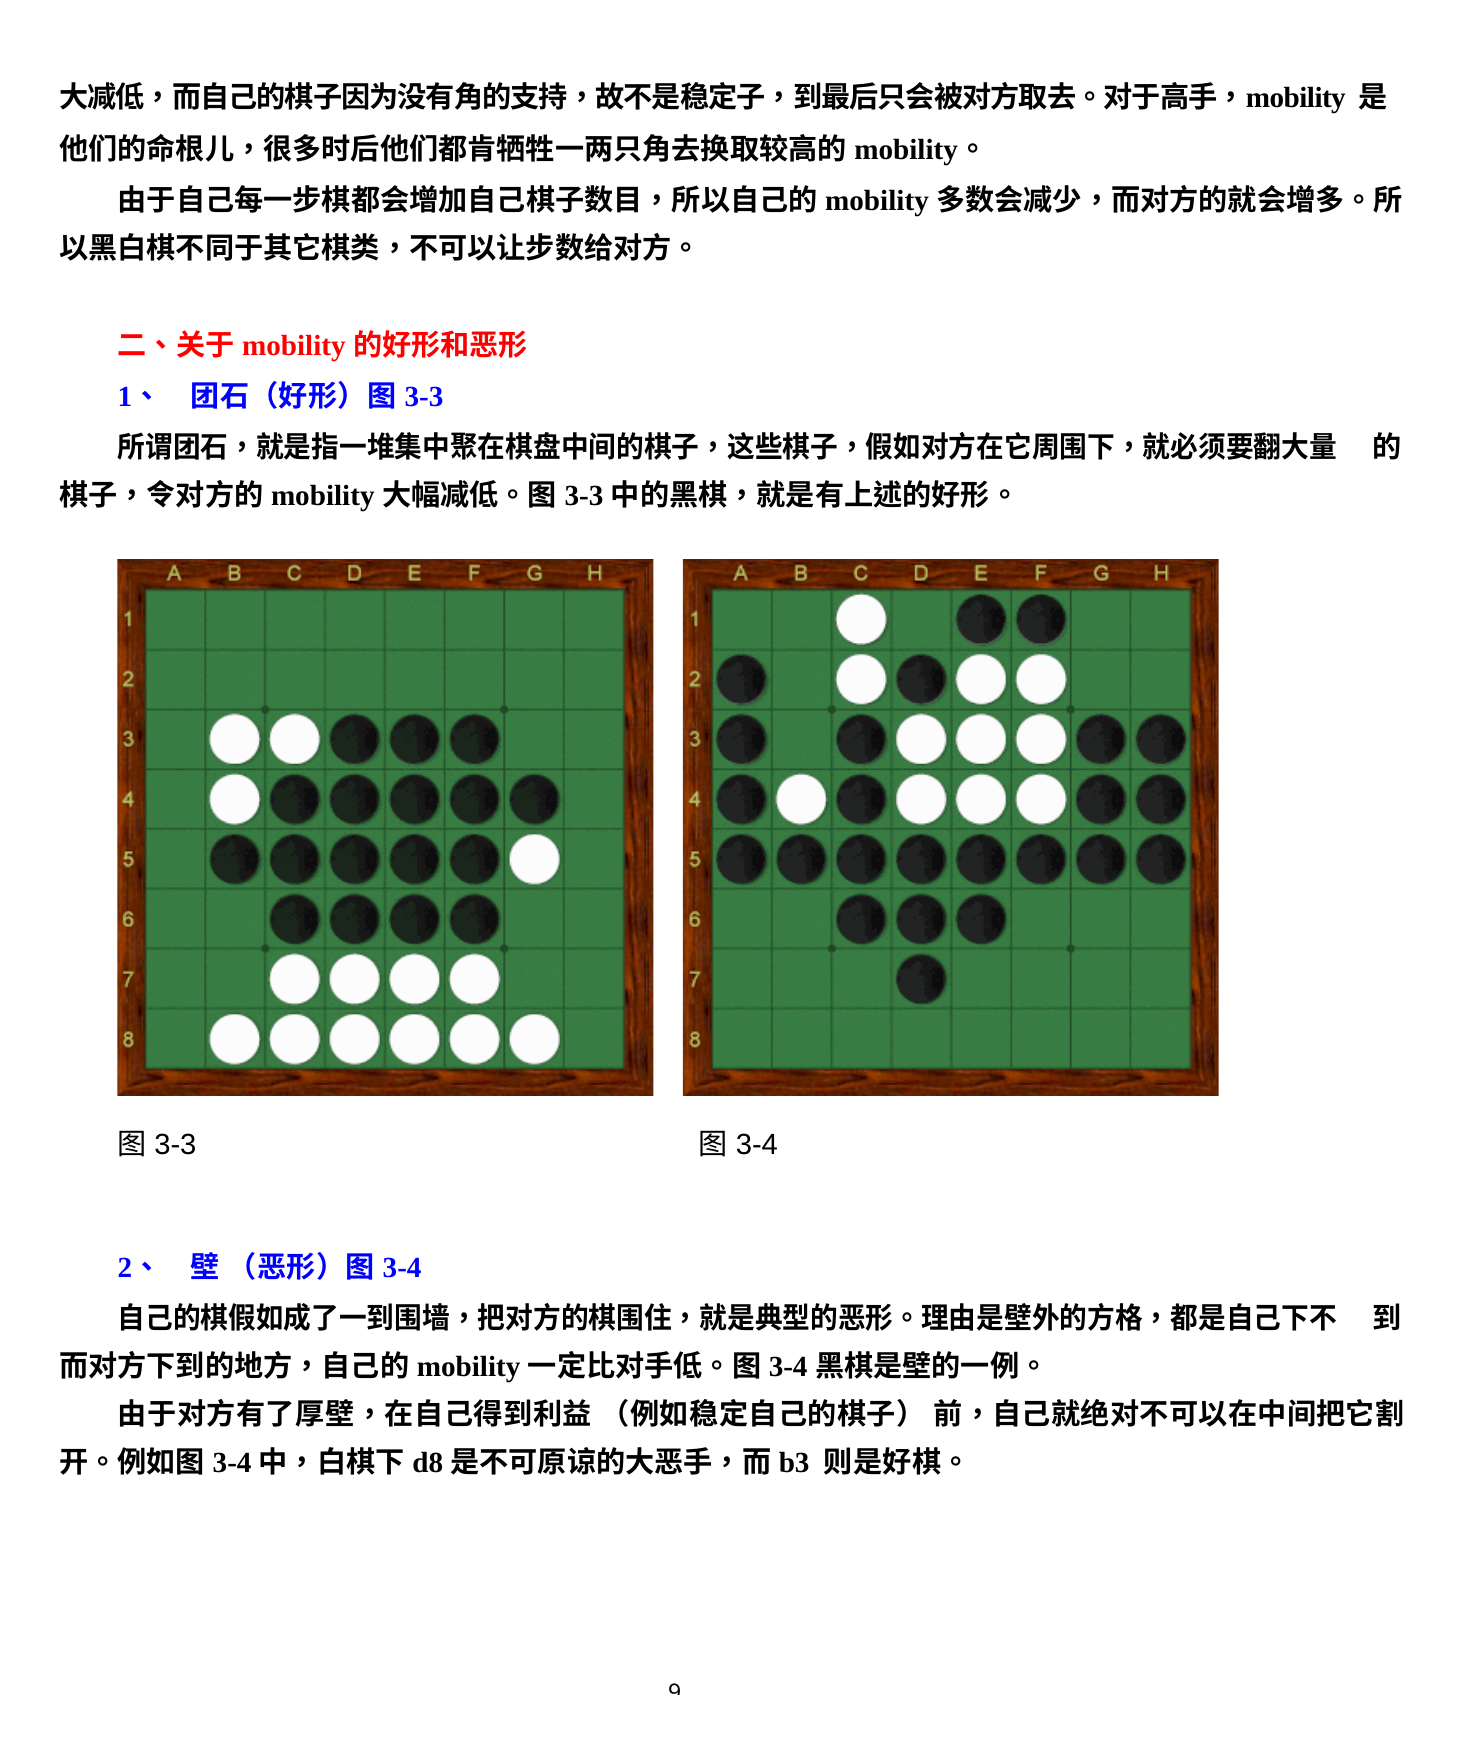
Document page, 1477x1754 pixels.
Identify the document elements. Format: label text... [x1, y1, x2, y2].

text 由于自己每一步棋都会增加自己棋子数目，所以自己的 mobility 多数会减少，而对方的就会增多。所以黑白棋不同于其它棋类，不可以让步数给对方。 [59, 179, 1417, 267]
text 大减低，而自己的棋子因为没有角的支持，故不是稳定子，到最后只会被对方取去。对于高手，mobility 是 [59, 69, 1443, 117]
picture [682, 559, 1219, 1096]
text 自己的棋假如成了一到围墙，把对方的棋围住，就是典型的恶形。理由是壁外的方格，都是自己下不 到而对方下到的地方，自己的 mobility 一定比对手低。图 3-4 黑棋是壁的一例。 [59, 1297, 1417, 1385]
picture [117, 559, 654, 1096]
text 1、 团石（好形）图 3-3 [117, 375, 1443, 414]
text 他们的命根儿，很多时后他们都肯牺牲一两只角去换取较高的 mobility。 [59, 128, 1443, 168]
text 所谓团石，就是指一堆集中聚在棋盘中间的棋子，这些棋子，假如对方在它周围下，就必须要翻大量 的棋子，令对方的 mobility 大幅减低。图 3-3 中的黑棋，就是有上述的好形。 [59, 426, 1417, 513]
text 由于对方有了厚壁，在自己得到利益 （例如稳定自己的棋子） 前，自己就绝对不可以在中间把它割开。例如图 3-4 中，白棋下 d8 是不可原谅的大恶手，而 b3 则是好棋。 [59, 1393, 1417, 1481]
text 二、关于 mobility 的好形和恶形 [117, 324, 1443, 363]
text 2、 壁 （恶形）图 3-4 [117, 1246, 1443, 1286]
